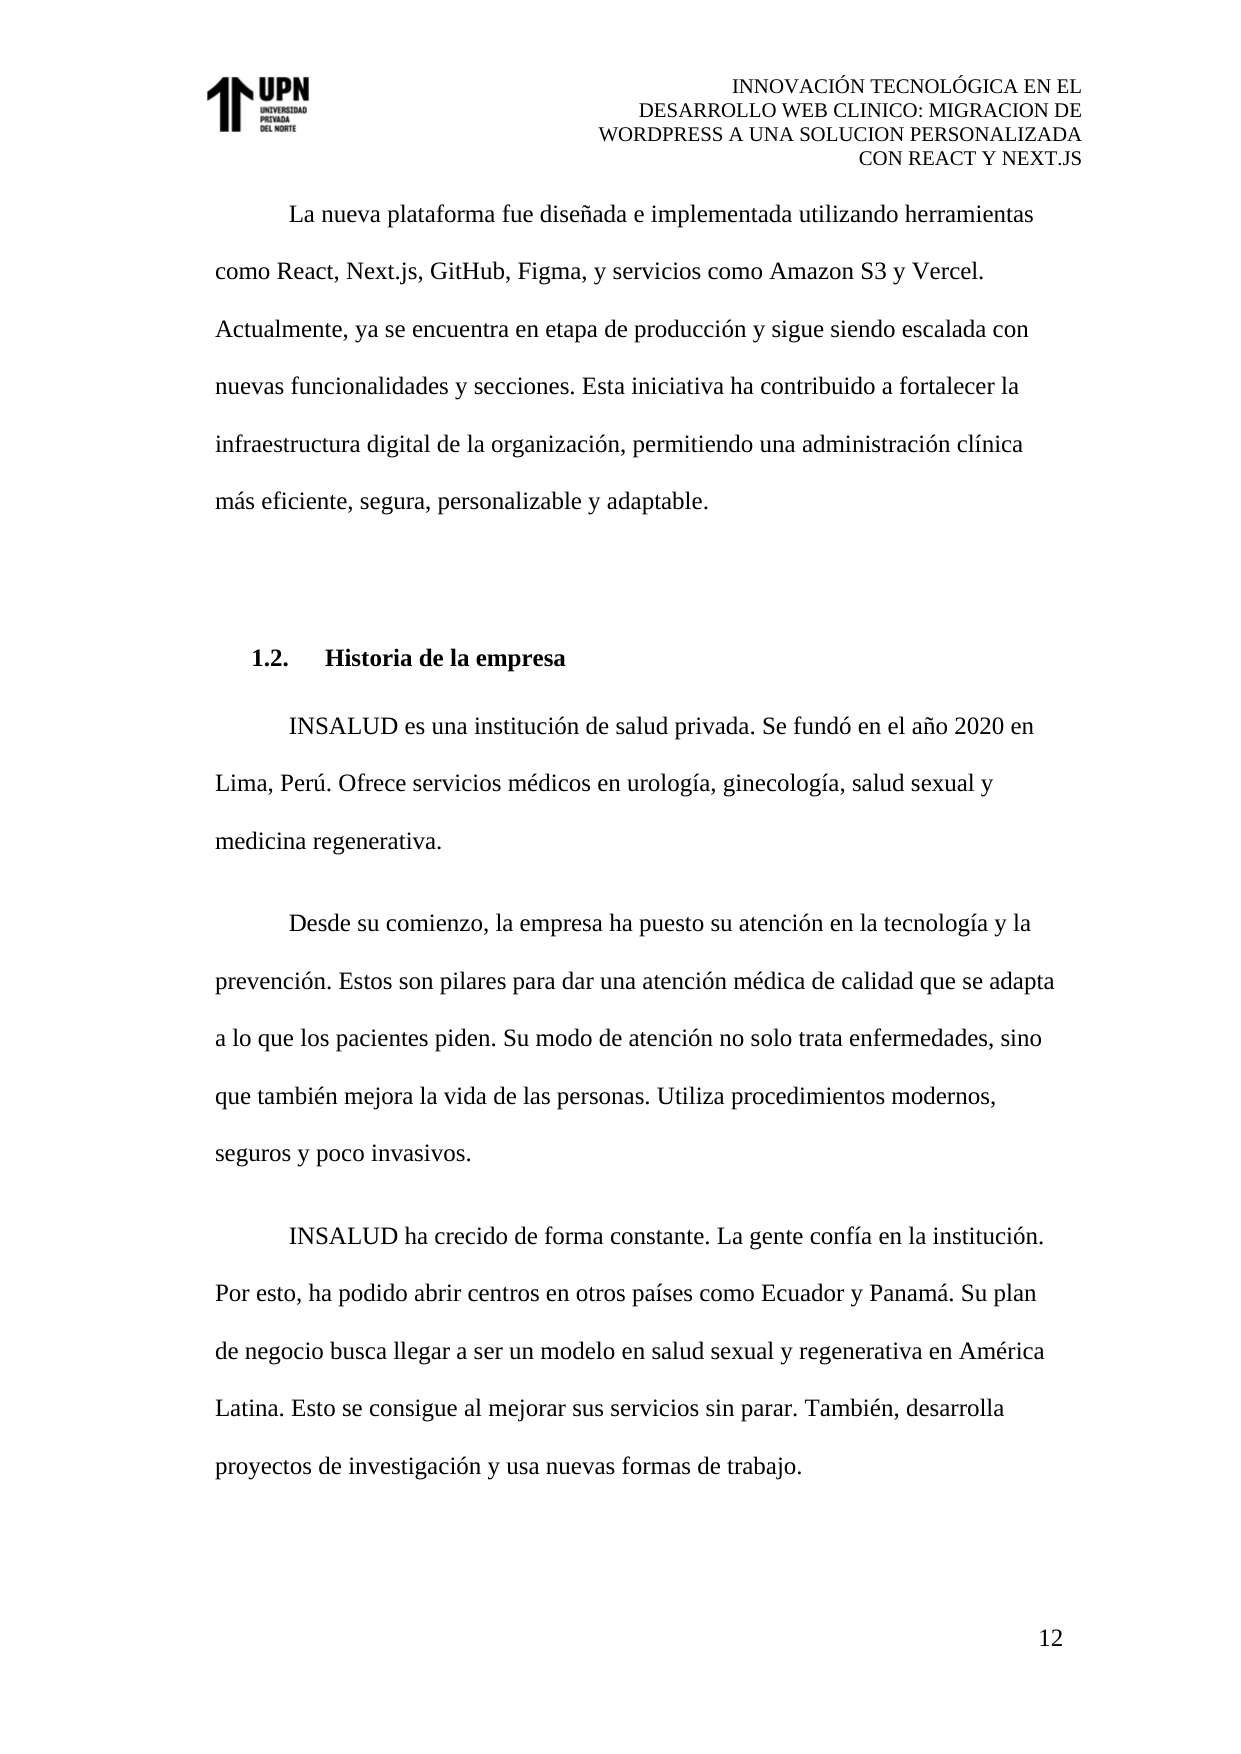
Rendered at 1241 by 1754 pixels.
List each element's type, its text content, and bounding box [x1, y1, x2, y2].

subtitle Historia de la empresa [251, 643, 1063, 672]
text Desde su comienzo, la empresa ha puesto su atención en la tecnología y la prevención. Estos son pilares para dar una atención médica de calidad que se adapta a lo que los pacientes piden. Su modo de atención no solo trata enfermedades, sino que también mejora la vida de las personas. Utiliza procedimientos modernos, seguros y poco invasivos. [215, 908, 1063, 1167]
text INSALUD es una institución de salud privada. Se fundó en el año 2020 en Lima, Perú. Ofrece servicios médicos en urología, ginecología, salud sexual y medicina regenerativa. [215, 711, 1063, 855]
text La nueva plataforma fue diseñada e implementada utilizando herramientas como React, Next.js, GitHub, Figma, y servicios como Amazon S3 y Vercel. Actualmente, ya se encuentra en etapa de producción y sigue siendo escalada con nuevas funcionalidades y secciones. Esta iniciativa ha contribuido a fortalecer la infraestructura digital de la organización, permitiendo una administración clínica más eficiente, segura, personalizable y adaptable. [215, 199, 1063, 515]
text INSALUD ha crecido de forma constante. La gente confía en la institución. Por esto, ha podido abrir centros en otros países como Ecuador y Panamá. Su plan de negocio busca llegar a ser un modelo en salud sexual y regenerativa en América Latina. Esto se consigue al mejorar sus servicios sin parar. También, desarrolla proyectos de investigación y usa nuevas formas de trabajo. [215, 1221, 1063, 1480]
picture [203, 73, 313, 132]
